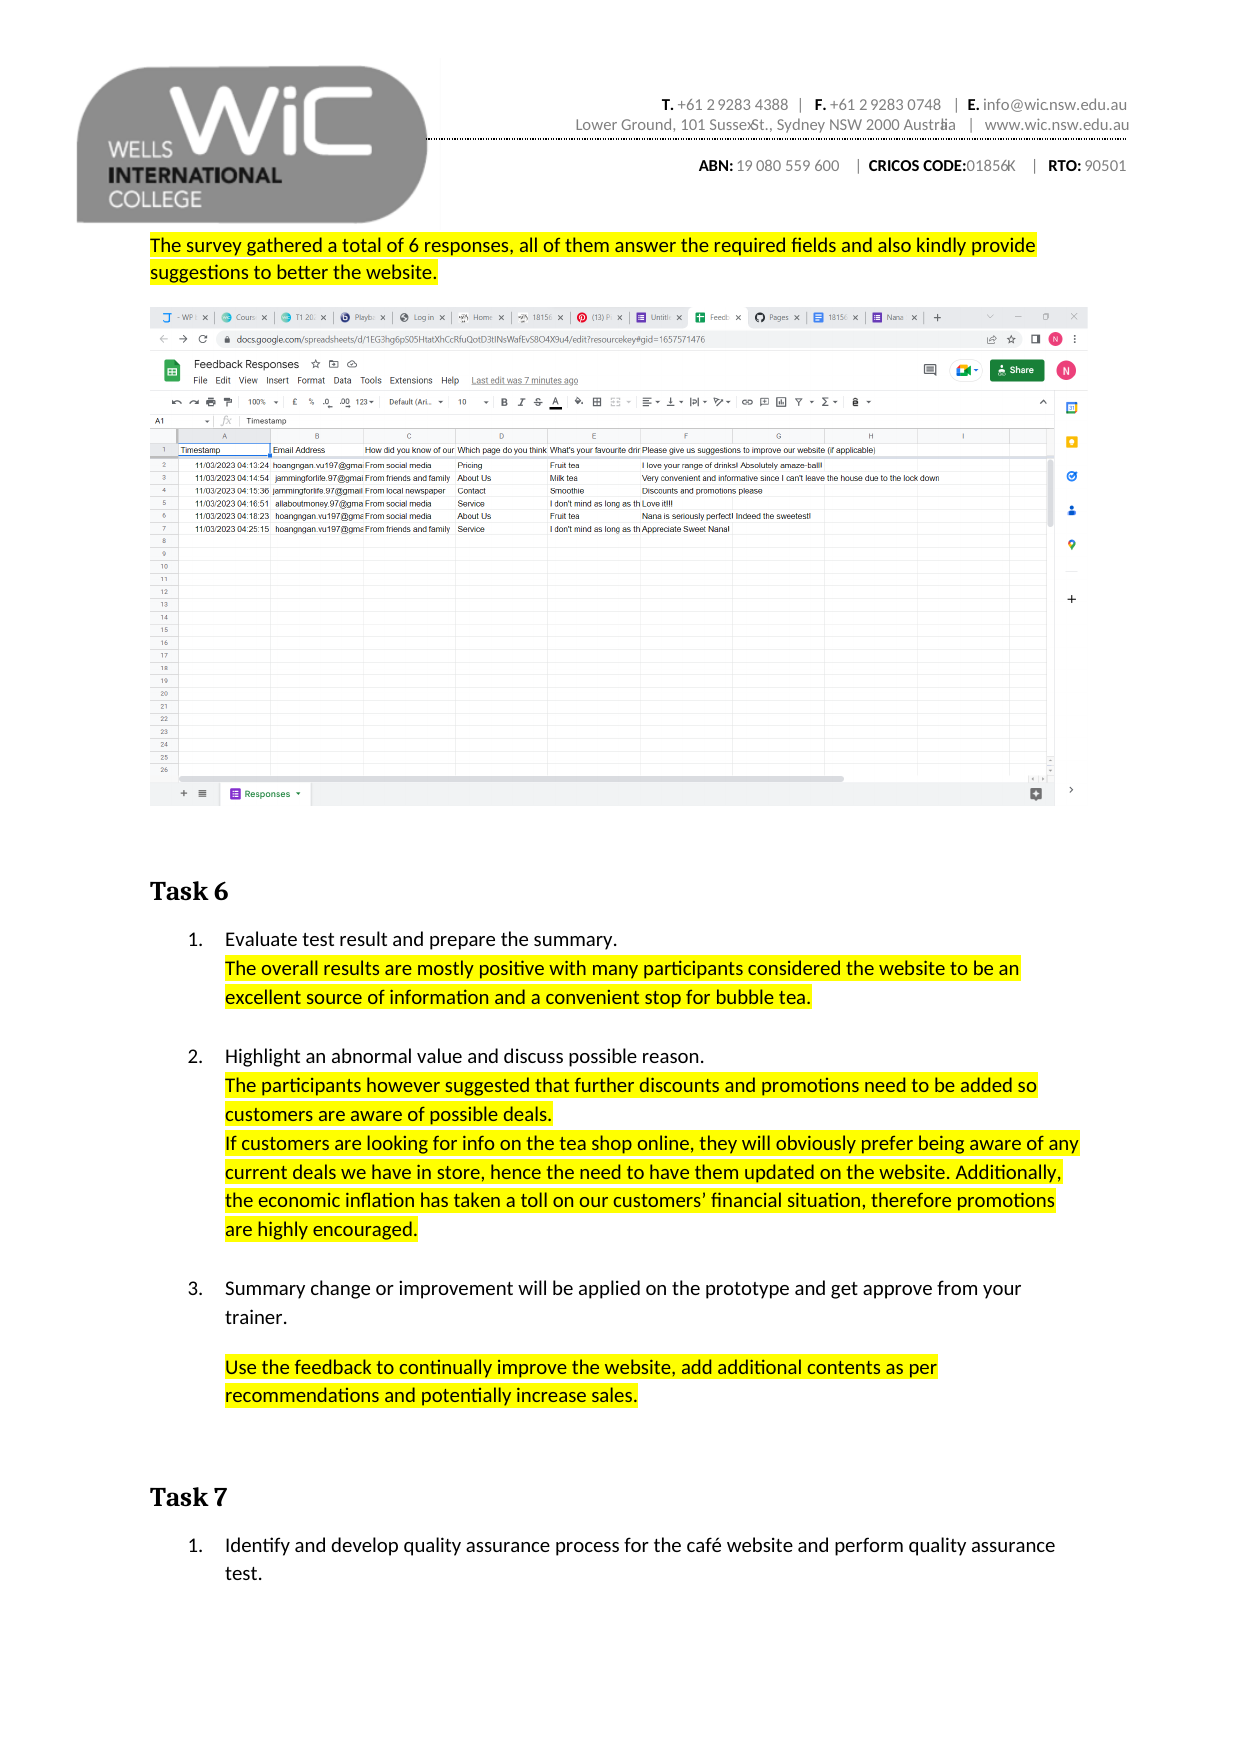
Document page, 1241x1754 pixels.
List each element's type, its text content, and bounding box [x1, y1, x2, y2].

subtitle Task 6 [150, 876, 1088, 907]
list Summary change or improvement will be applied on the prototype and get approve from your trainer. [187, 1275, 1088, 1329]
text The overall results are mostly positive with many participants considered the website to be an excellent source of information and a convenient stop for bubble tea. [225, 955, 1088, 1009]
text The participants however suggested that further discounts and promotions need to be added so customers are aware of possible deals. [225, 1072, 1088, 1126]
text If customers are looking for info on the tea shop online, they will obviously prefer being aware of any current deals we have in store, hence the need to have them updated on the website. Additionally, the economic inflation has taken a toll on our customers’ financial situation, therefore promotions are highly encouraged. [225, 1130, 1088, 1242]
text Use the feedback to continually improve the website, add additional contents as per recommendations and potentially increase sales. [225, 1354, 1088, 1408]
picture [150, 307, 1088, 806]
list Identify and develop quality assurance process for the café website and perform quality assurance test. [187, 1532, 1057, 1586]
text The survey gathered a total of 6 responses, all of them answer the required fields and also kindly provide suggestions to better the website. [150, 215, 1088, 285]
subtitle Task 7 [150, 1482, 1088, 1513]
list Highlight an abnormal value and discuss possible reason. [187, 1043, 1088, 1068]
list Evaluate test result and prepare the summary. [187, 926, 1088, 951]
picture [76, 58, 441, 230]
